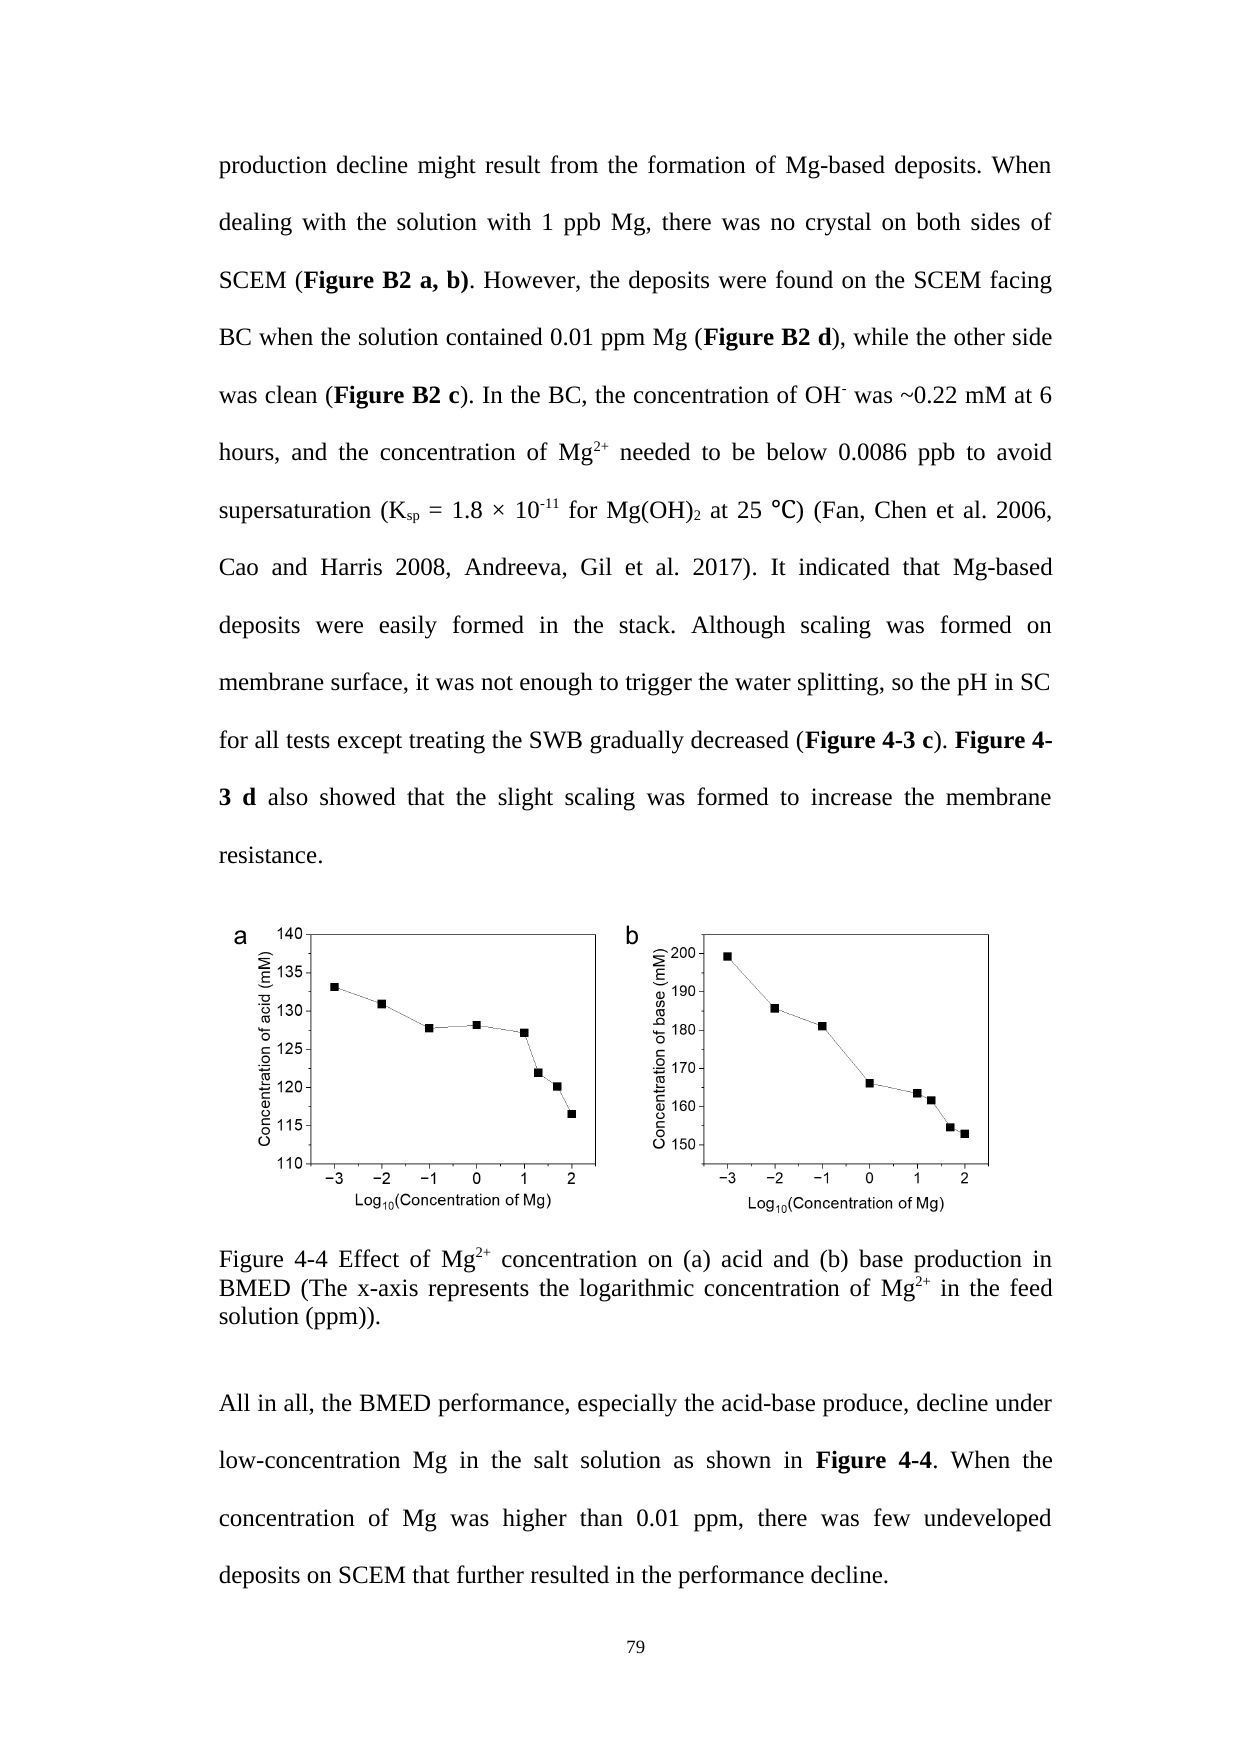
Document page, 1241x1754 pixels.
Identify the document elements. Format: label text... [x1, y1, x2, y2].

picture [218, 897, 1047, 1218]
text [218, 150, 1053, 869]
text All in all, the BMED performance, especially the acid-base produce, decline under low-concentration Mg in the salt solution as shown in Figure 4-4. When the concentration of Mg was higher than 0.01 ppm, there was few undeveloped deposits on SCEM that further resulted in the performance decline. [218, 1388, 1053, 1589]
text Figure 4-4 Effect of Mg2+ concentration on (a) acid and (b) base production in BMED (The x-axis represents the logarithmic concentration of Mg2+ in the feed solution (ppm)). [218, 1244, 1053, 1330]
